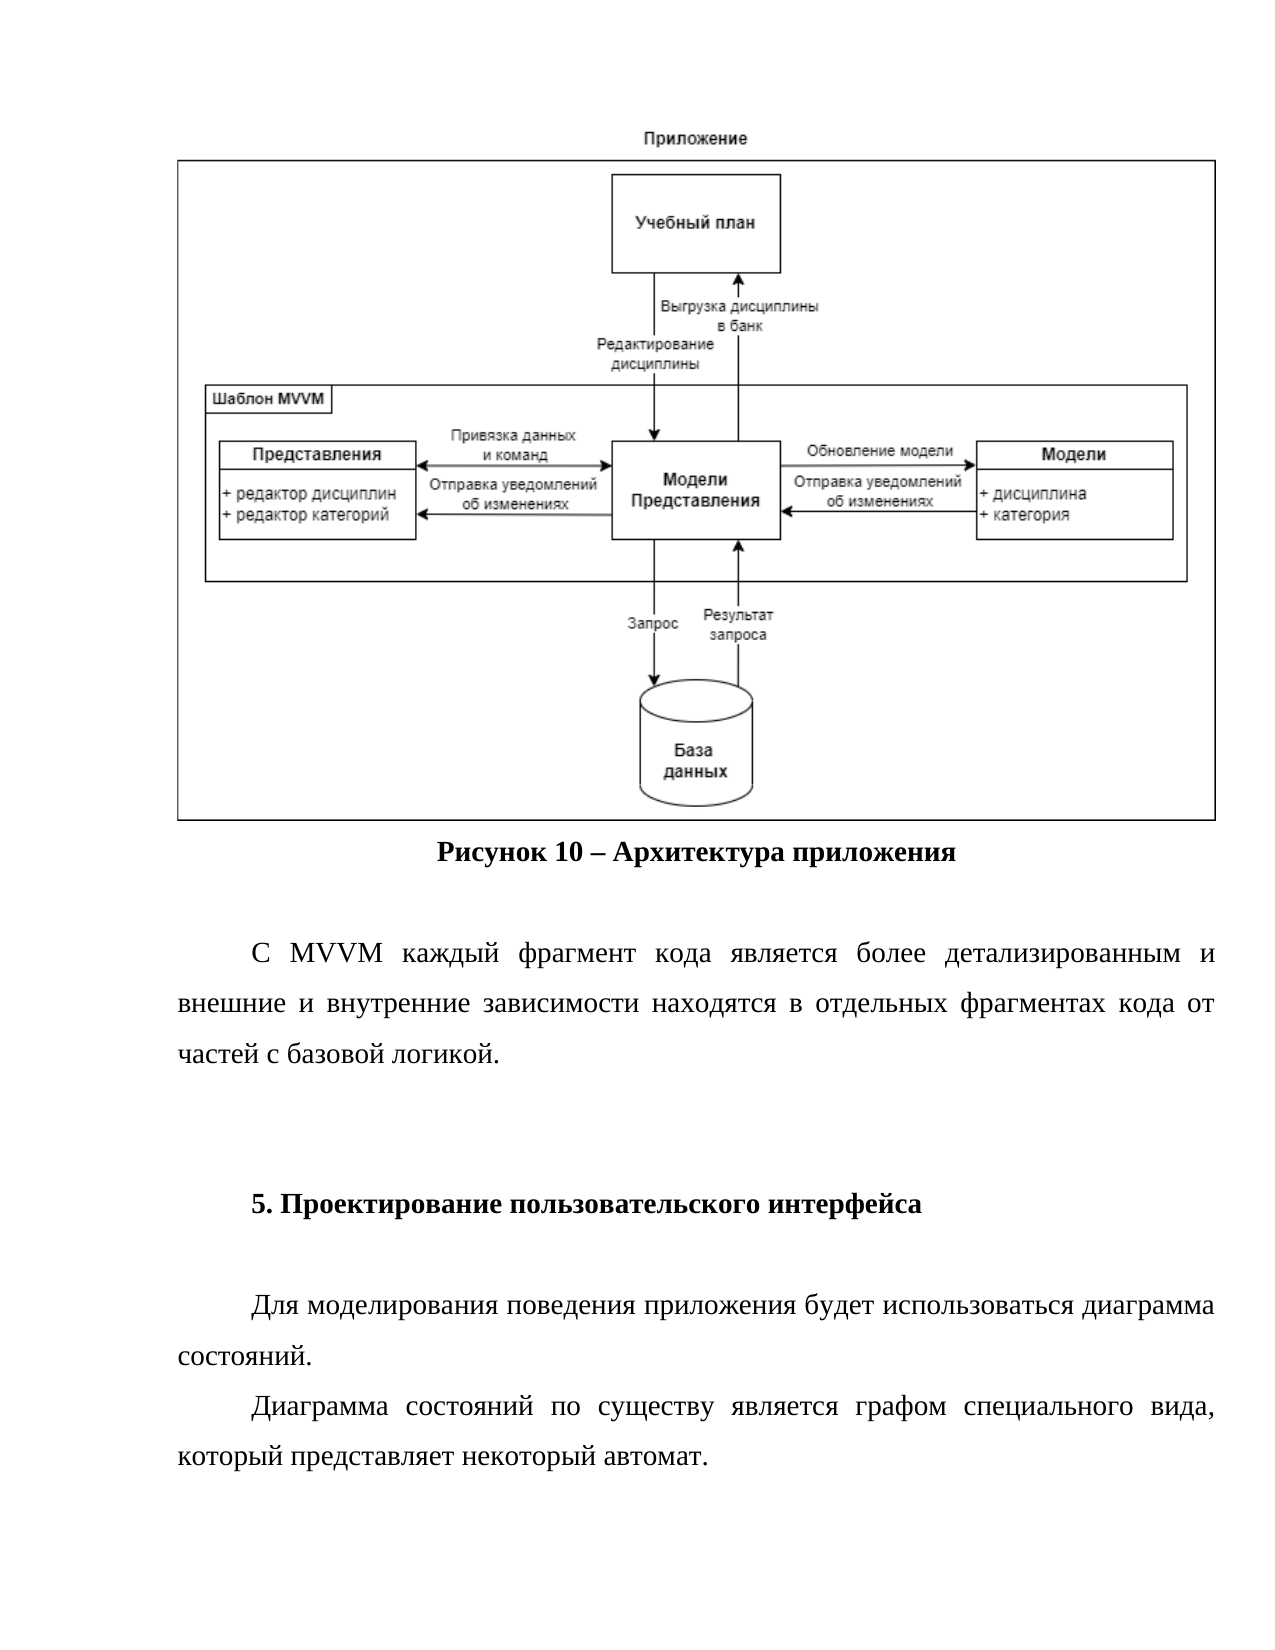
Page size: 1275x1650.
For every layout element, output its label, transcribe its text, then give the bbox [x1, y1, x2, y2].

text Рисунок 10 – Архитектура приложения [177, 834, 1216, 868]
text 5. Проектирование пользовательского интерфейса [177, 1187, 1216, 1220]
text С MVVM каждый фрагмент кода является более детализированным и внешние и внутренние зависимости находятся в отдельных фрагментах кода от частей с базовой логикой. [177, 935, 1216, 1069]
text Диаграмма состояний по существу является графом специального вида, который представляет некоторый автомат. [177, 1388, 1216, 1472]
text Для моделирования поведения приложения будет использоваться диаграмма состояний. [177, 1287, 1216, 1371]
picture [177, 118, 1216, 821]
